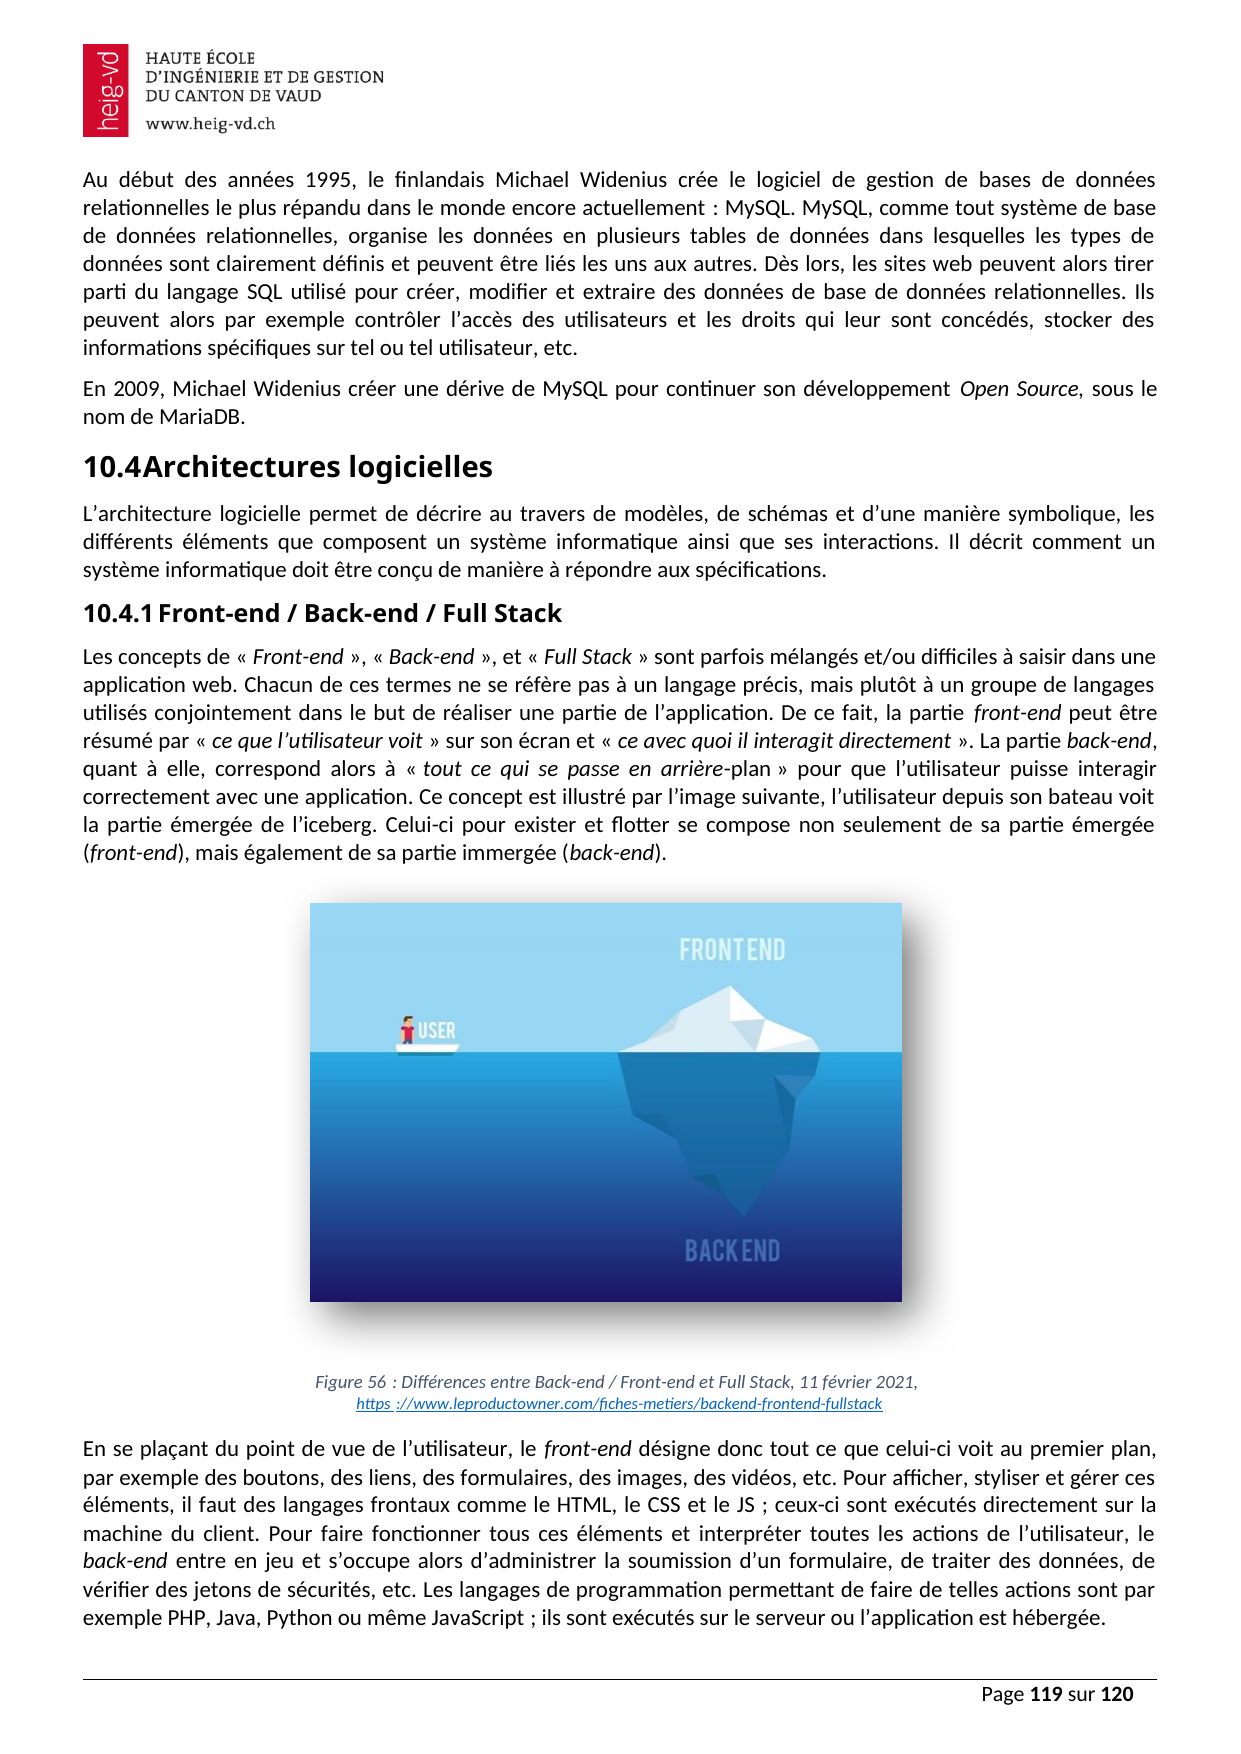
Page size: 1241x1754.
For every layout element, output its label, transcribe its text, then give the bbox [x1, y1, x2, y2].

text Les concepts de « Front-end », « Back-end », et « Full Stack » sont parfois mélangés et/ou difficiles à saisir dans une application web. Chacun de ces termes ne se réfère pas à un langage précis, mais plutôt à un groupe de langages utilisés conjointement dans le but de réaliser une partie de l’application. De ce fait, la partie front-end peut être résumé par « ce que l’utilisateur voit » sur son écran et « ce avec quoi il interagit directement ». La partie back-end, quant à elle, correspond alors à « tout ce qui se passe en arrière-plan » pour que l’utilisateur puisse interagir correctement avec une application. Ce concept est illustré par l’image suivante, l’utilisateur depuis son bateau voit la partie émergée de l’iceberg. Celui-ci pour exister et flotter se compose non seulement de sa partie émergée (front-end), mais également de sa partie immergée (back-end). [83, 642, 1157, 866]
subtitle Front-end / Back-end / Full Stack [83, 596, 1157, 629]
subtitle Architectures logicielles [83, 447, 1157, 486]
text En 2009, Michael Widenius créer une dérive de MySQL pour continuer son développement Open Source, sous le nom de MariaDB. [83, 374, 1157, 430]
text Au début des années 1995, le finlandais Michael Widenius crée le logiciel de gestion de bases de données relationnelles le plus répandu dans le monde encore actuellement : MySQL. MySQL, comme tout système de base de données relationnelles, organise les données en plusieurs tables de données dans lesquelles les types de données sont clairement définis et peuvent être liés les uns aux autres. Dès lors, les sites web peuvent alors tirer parti du langage SQL utilisé pour créer, modifier et extraire des données de base de données relationnelles. Ils peuvent alors par exemple contrôler l’accès des utilisateurs et les droits qui leur sont concédés, stocker des informations spécifiques sur tel ou tel utilisateur, etc. [83, 165, 1157, 362]
picture [310, 903, 902, 1302]
text En se plaçant du point de vue de l’utilisateur, le front-end désigne donc tout ce que celui-ci voit au premier plan, par exemple des boutons, des liens, des formulaires, des images, des vidéos, etc. Pour afficher, styliser et gérer ces éléments, il faut des langages frontaux comme le HTML, le CSS et le JS ; ceux-ci sont exécutés directement sur la machine du client. Pour faire fonctionner tous ces éléments et interpréter toutes les actions de l’utilisateur, le back-end entre en jeu et s’occupe alors d’administrer la soumission d’un formulaire, de traiter des données, de vérifier des jetons de sécurités, etc. Les langages de programmation permettant de faire de telles actions sont par exemple PHP, Java, Python ou même JavaScript ; ils sont exécutés sur le serveur ou l’application est hébergée. [83, 1434, 1157, 1631]
text Figure 56 : Différences entre Back-end / Front-end et Full Stack, 11 février 2021, https ://www.leproductowner.com/fiches-metiers/backend-frontend-fullstack [83, 1371, 1157, 1414]
picture [83, 44, 384, 137]
text L’architecture logicielle permet de décrire au travers de modèles, de schémas et d’une manière symbolique, les différents éléments que composent un système informatique ainsi que ses interactions. Il décrit comment un système informatique doit être conçu de manière à répondre aux spécifications. [83, 499, 1157, 583]
